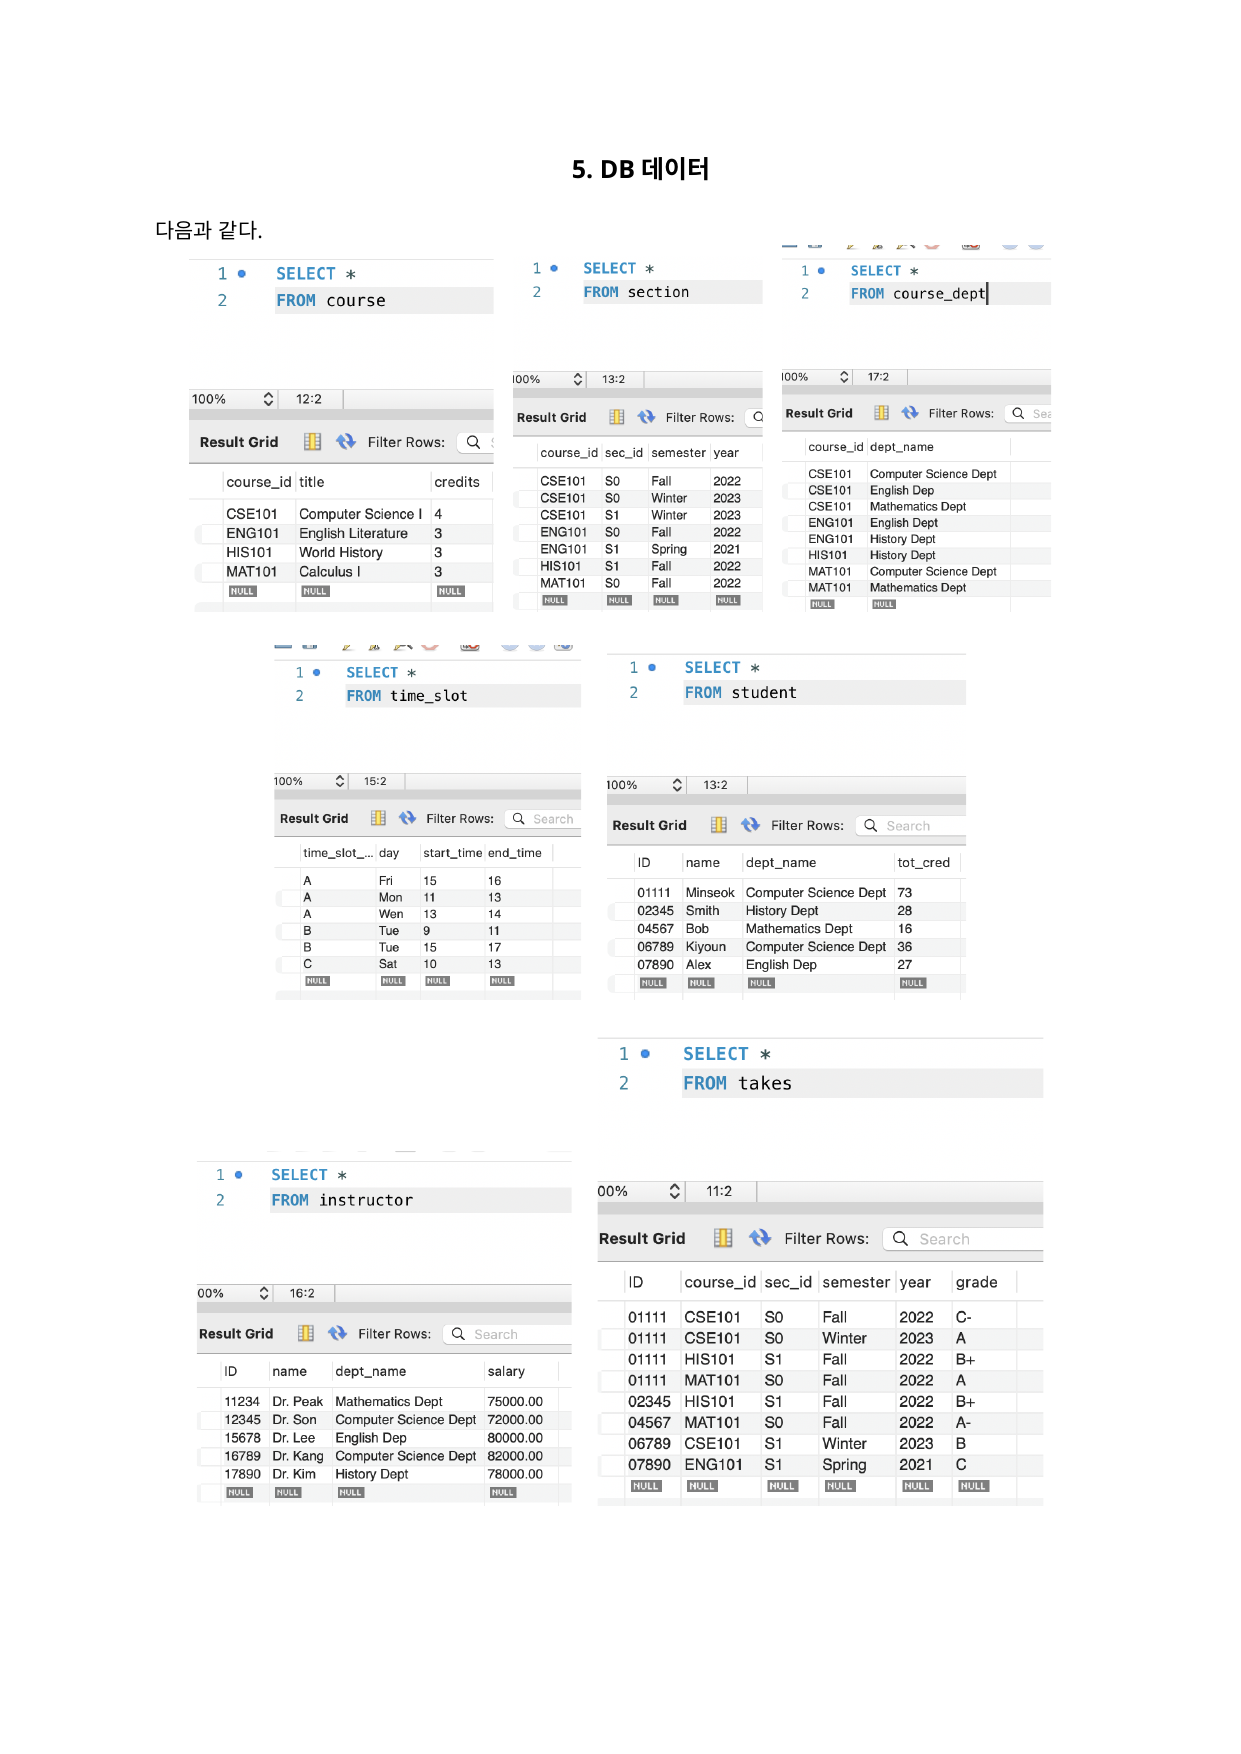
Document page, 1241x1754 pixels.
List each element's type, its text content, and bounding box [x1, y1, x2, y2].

text 5. DB 데이터 [192, 150, 1090, 186]
picture [196, 1151, 572, 1506]
picture [513, 256, 763, 612]
picture [274, 645, 582, 1000]
picture [782, 245, 1052, 612]
picture [607, 645, 967, 1000]
text 다음과 같다. [150, 215, 1090, 245]
picture [189, 256, 494, 612]
picture [597, 1033, 1044, 1506]
